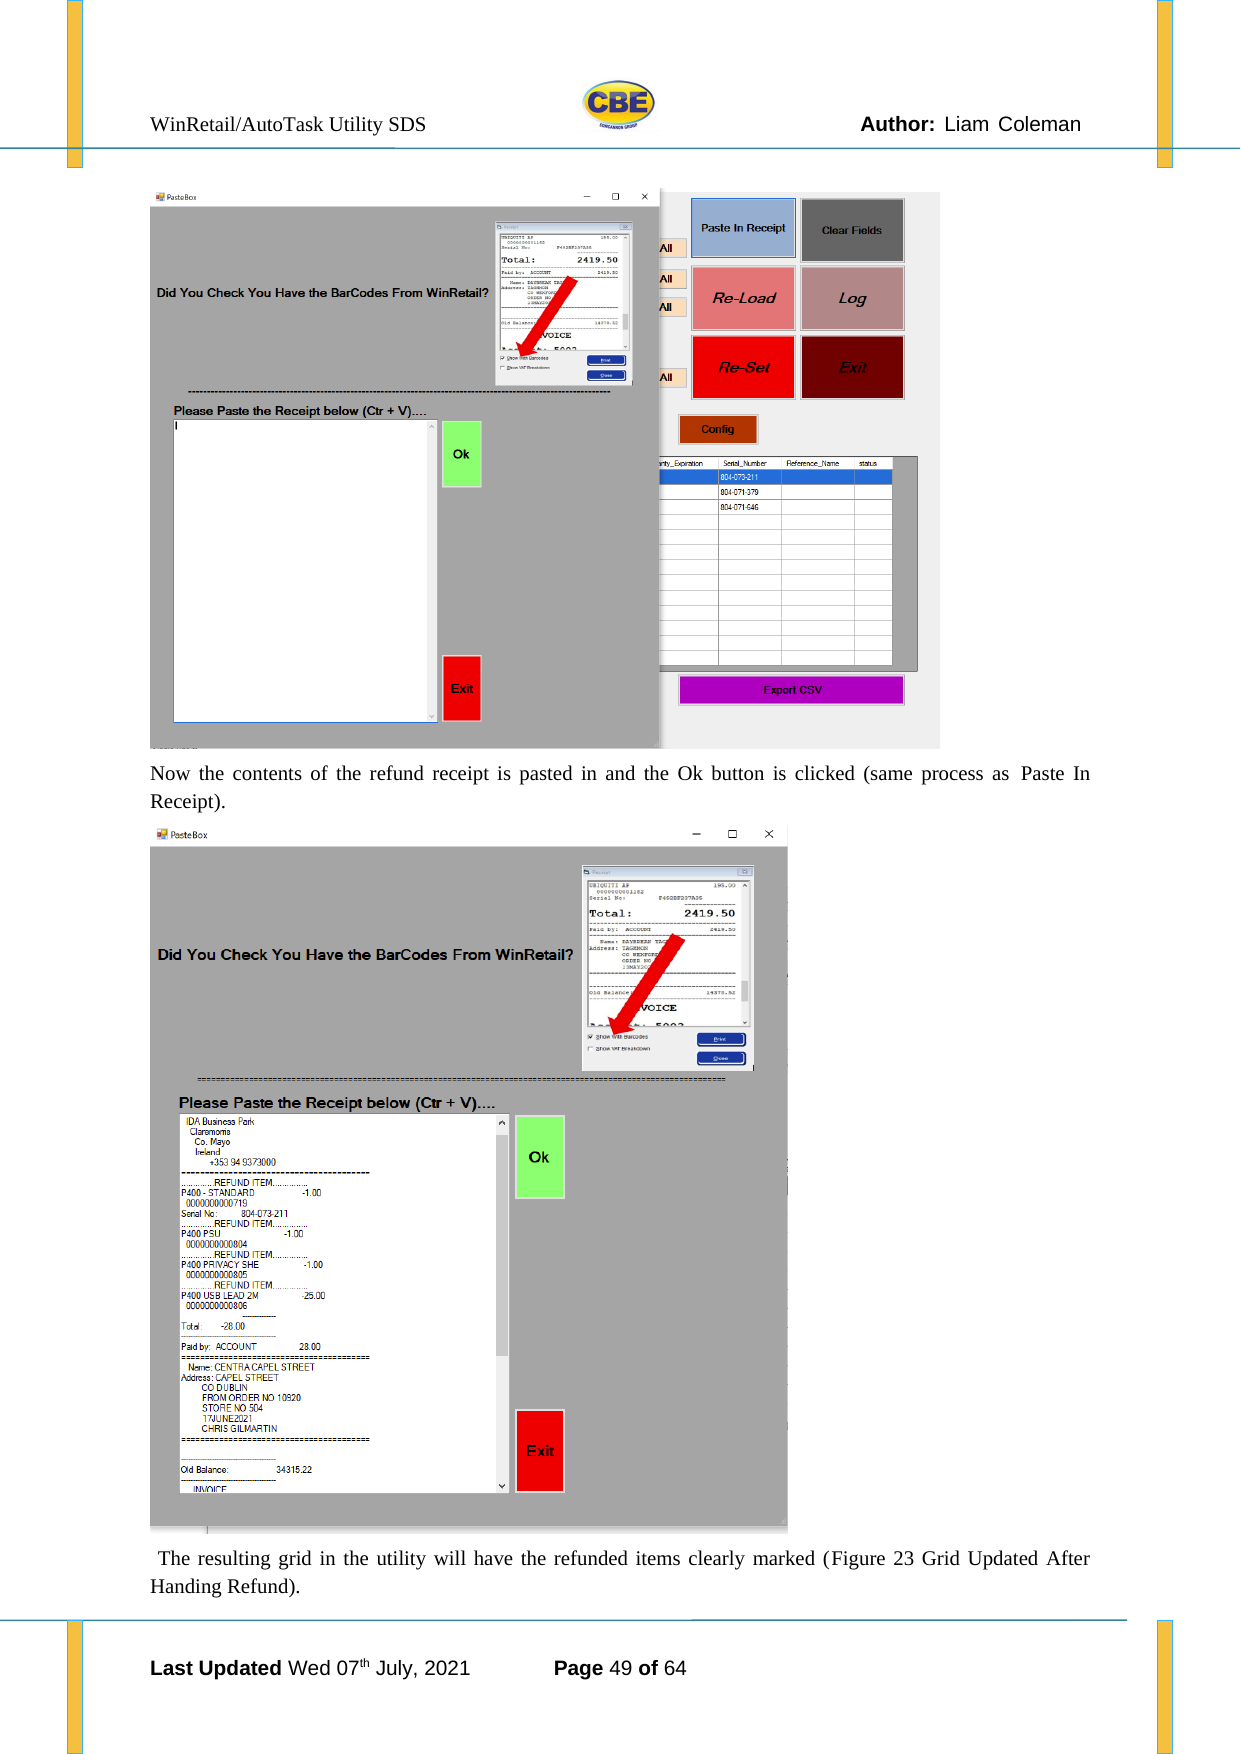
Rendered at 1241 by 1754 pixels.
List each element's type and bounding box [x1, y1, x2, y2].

picture [150, 188, 941, 749]
picture [577, 77, 663, 132]
picture [150, 824, 788, 1534]
